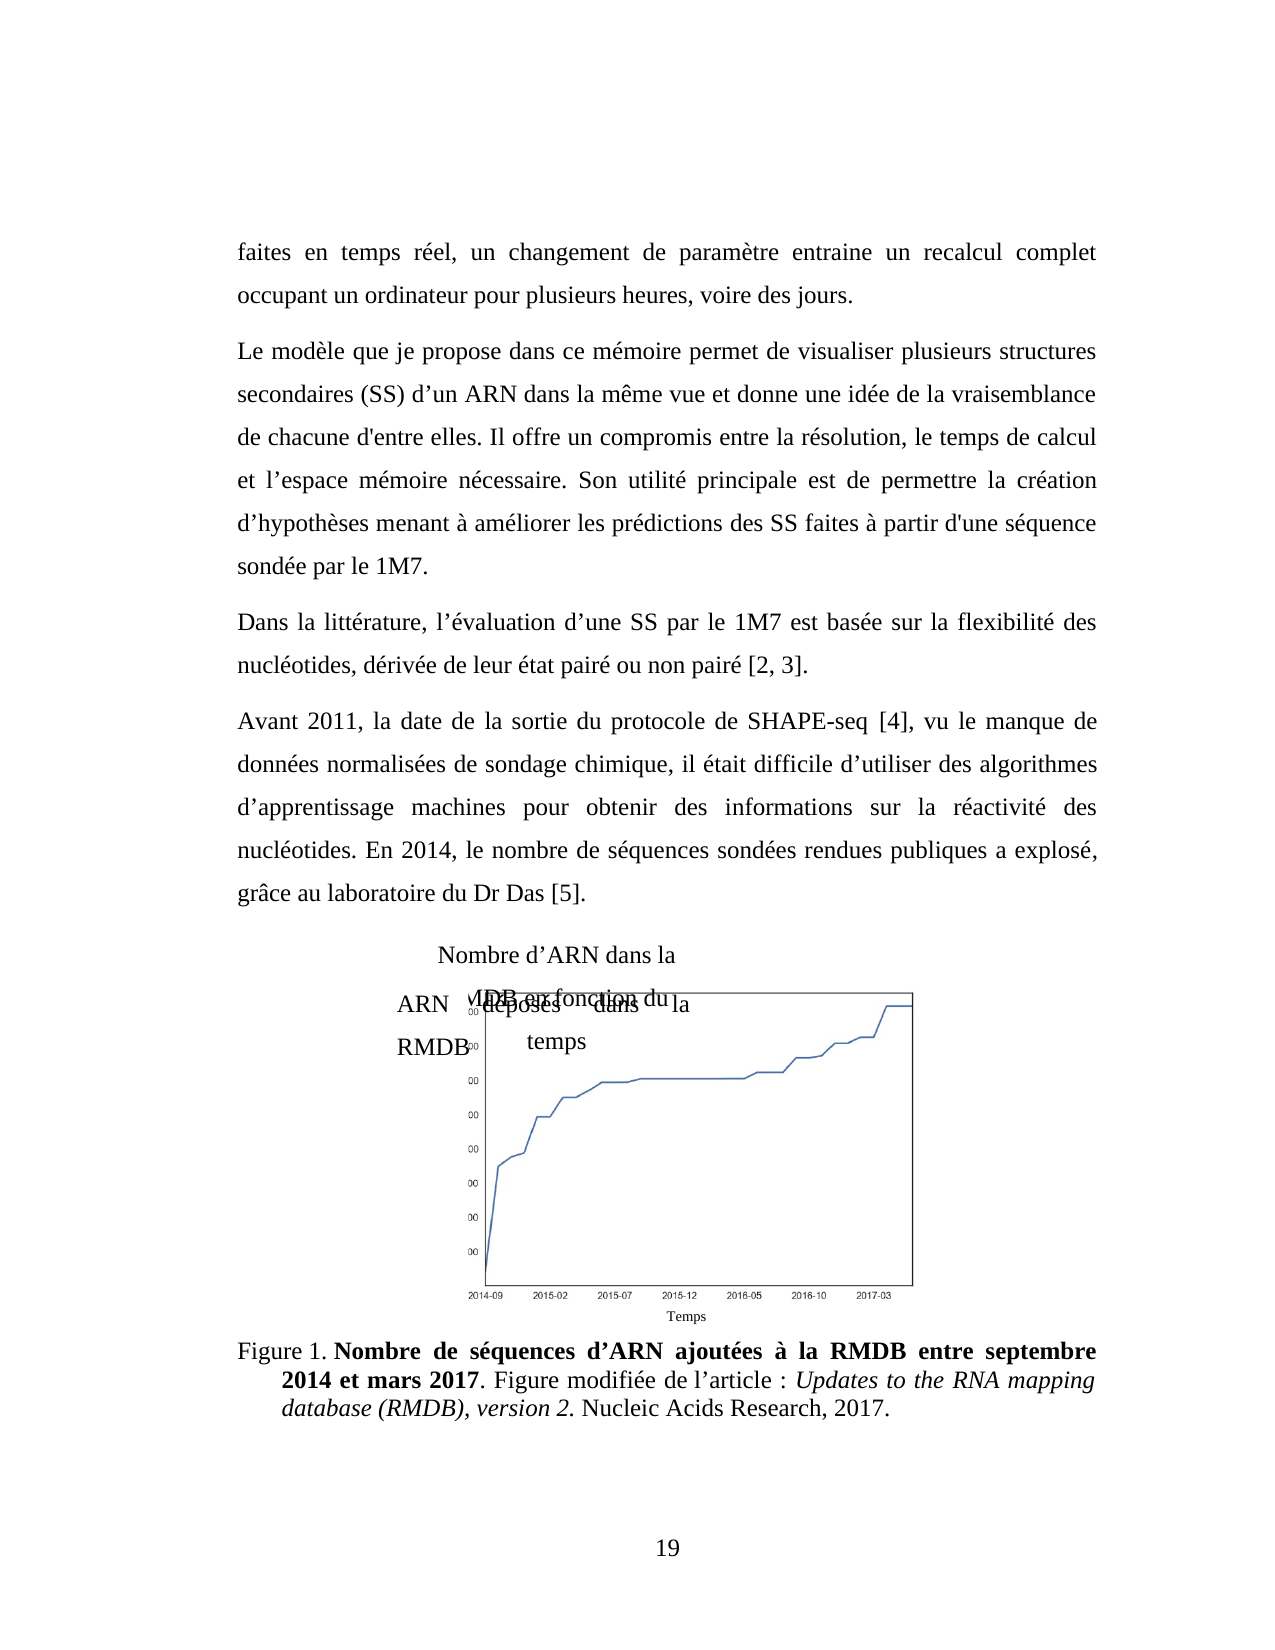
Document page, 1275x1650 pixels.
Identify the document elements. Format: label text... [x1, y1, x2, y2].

picture [419, 989, 916, 1322]
text Nombre de séquences d’ARN ajoutées à la RMDB entre septembre 2014 et mars 2017. Figure modifiée de l’article : Updates to the RNA mapping database (RMDB), version 2. Nucleic Acids Research, 2017. [237, 1336, 1098, 1422]
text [237, 237, 1098, 309]
text Avant 2011, la date de la sortie du protocole de SHAPE-seq [4], vu le manque de données normalisées de sondage chimique, il était difficile d’utiliser des algorithmes d’apprentissage machines pour obtenir des informations sur la réactivité des nucléotides. En 2014, le nombre de séquences sondées rendues publiques a explosé, grâce au laboratoire du Dr Das [5]. [237, 706, 1098, 907]
text Dans la littérature, l’évaluation d’une SS par le 1M7 est basée sur la flexibilité des nucléotides, dérivée de leur état pairé ou non pairé [2, 3]. [237, 607, 1098, 679]
text Le modèle que je propose dans ce mémoire permet de visualiser plusieurs structures secondaires (SS) d’un ARN dans la même vue et donne une idée de la vraisemblance de chacune d'entre elles. Il offre un compromis entre la résolution, le temps de calcul et l’espace mémoire nécessaire. Son utilité principale est de permettre la création d’hypothèses menant à améliorer les prédictions des SS faites à partir d'une séquence sondée par le 1M7. [237, 336, 1098, 580]
